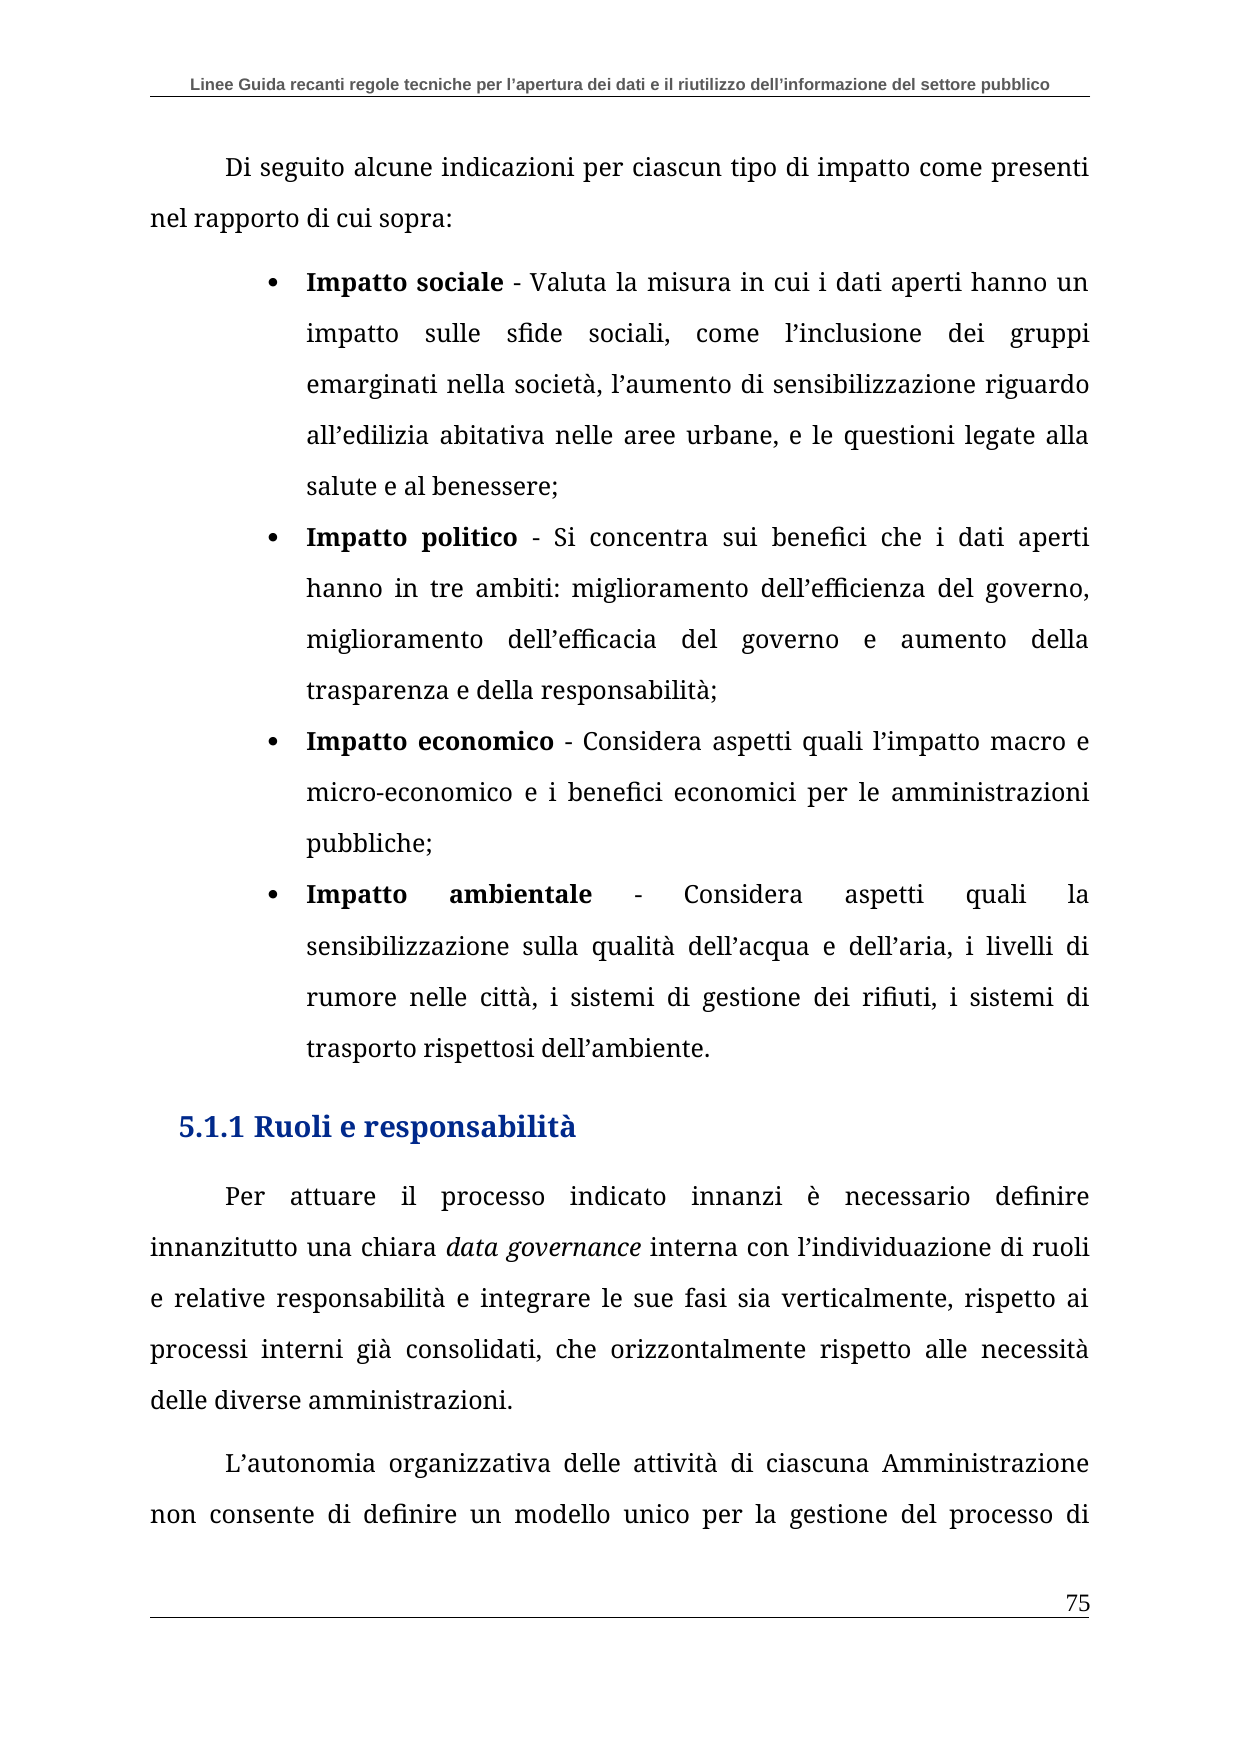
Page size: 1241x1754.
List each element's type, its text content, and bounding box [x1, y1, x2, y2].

list Impatto politico - Si concentra sui benefici che i dati aperti hanno in tre ambiti: miglioramento dell’efficienza del governo, miglioramento dell’efficacia del governo e aumento della trasparenza e della responsabilità; [269, 520, 1090, 707]
list Impatto economico - Considera aspetti quali l’impatto macro e micro-economico e i benefici economici per le amministrazioni pubbliche; [269, 724, 1090, 860]
text Per attuare il processo indicato innanzi è necessario definire innanzitutto una chiara data governance interna con l’individuazione di ruoli e relative responsabilità e integrare le sue fasi sia verticalmente, rispetto ai processi interni già consolidati, che orizzontalmente rispetto alle necessità delle diverse amministrazioni. [150, 1178, 1090, 1416]
text Di seguito alcune indicazioni per ciascun tipo di impatto come presenti nel rapporto di cui sopra: [150, 150, 1090, 235]
subtitle Ruoli e responsabilità [178, 1106, 1090, 1146]
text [150, 1446, 1090, 1531]
list Impatto sociale - Valuta la misura in cui i dati aperti hanno un impatto sulle sfide sociali, come l’inclusione dei gruppi emarginati nella società, l’aumento di sensibilizzazione riguardo all’edilizia abitativa nelle aree urbane, e le questioni legate alla salute e al benessere; [269, 264, 1090, 503]
list Impatto ambientale - Considera aspetti quali la sensibilizzazione sulla qualità dell’acqua e dell’aria, i livelli di rumore nelle città, i sistemi di gestione dei rifiuti, i sistemi di trasporto rispettosi dell’ambiente. [269, 877, 1090, 1064]
